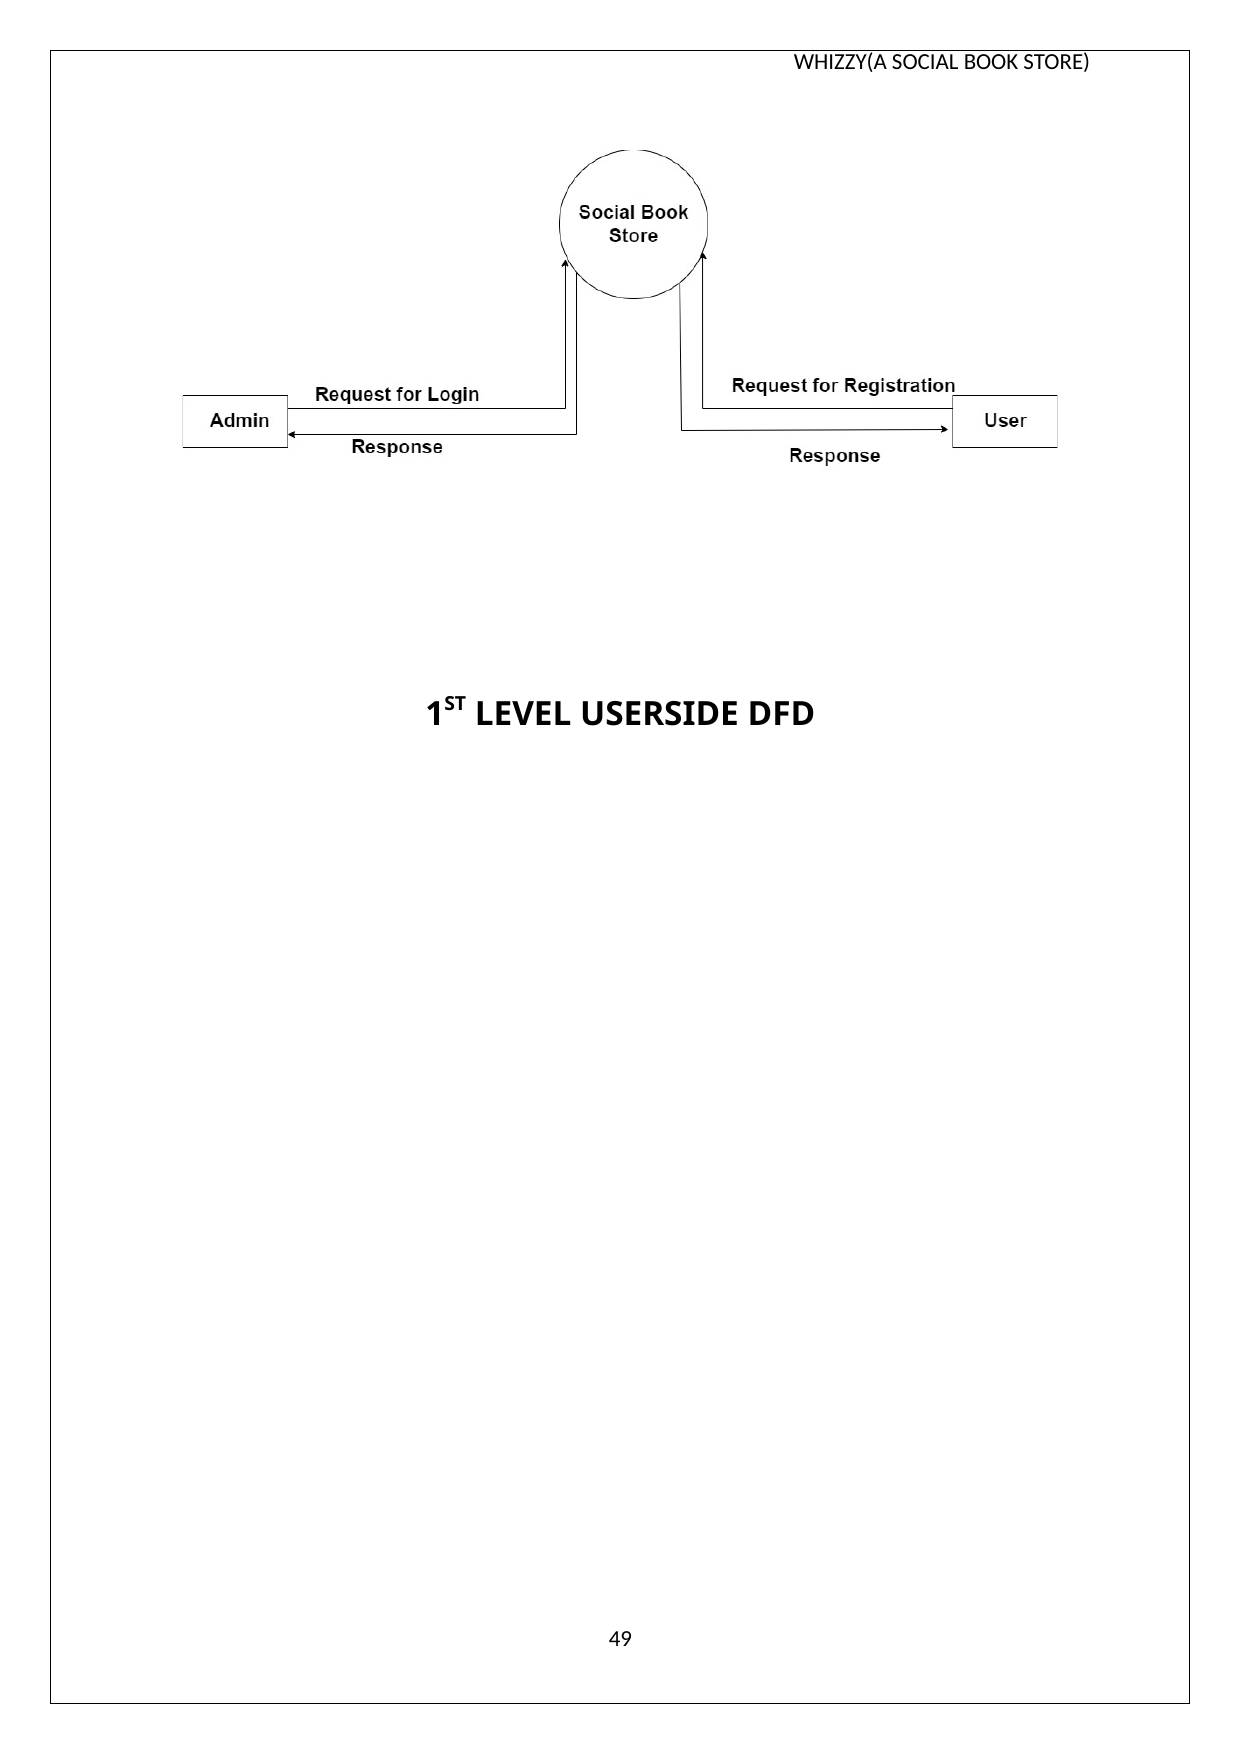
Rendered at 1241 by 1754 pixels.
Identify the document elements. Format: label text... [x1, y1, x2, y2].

picture [182, 150, 1058, 474]
text 1ST LEVEL USERSIDE DFD [150, 690, 1090, 735]
